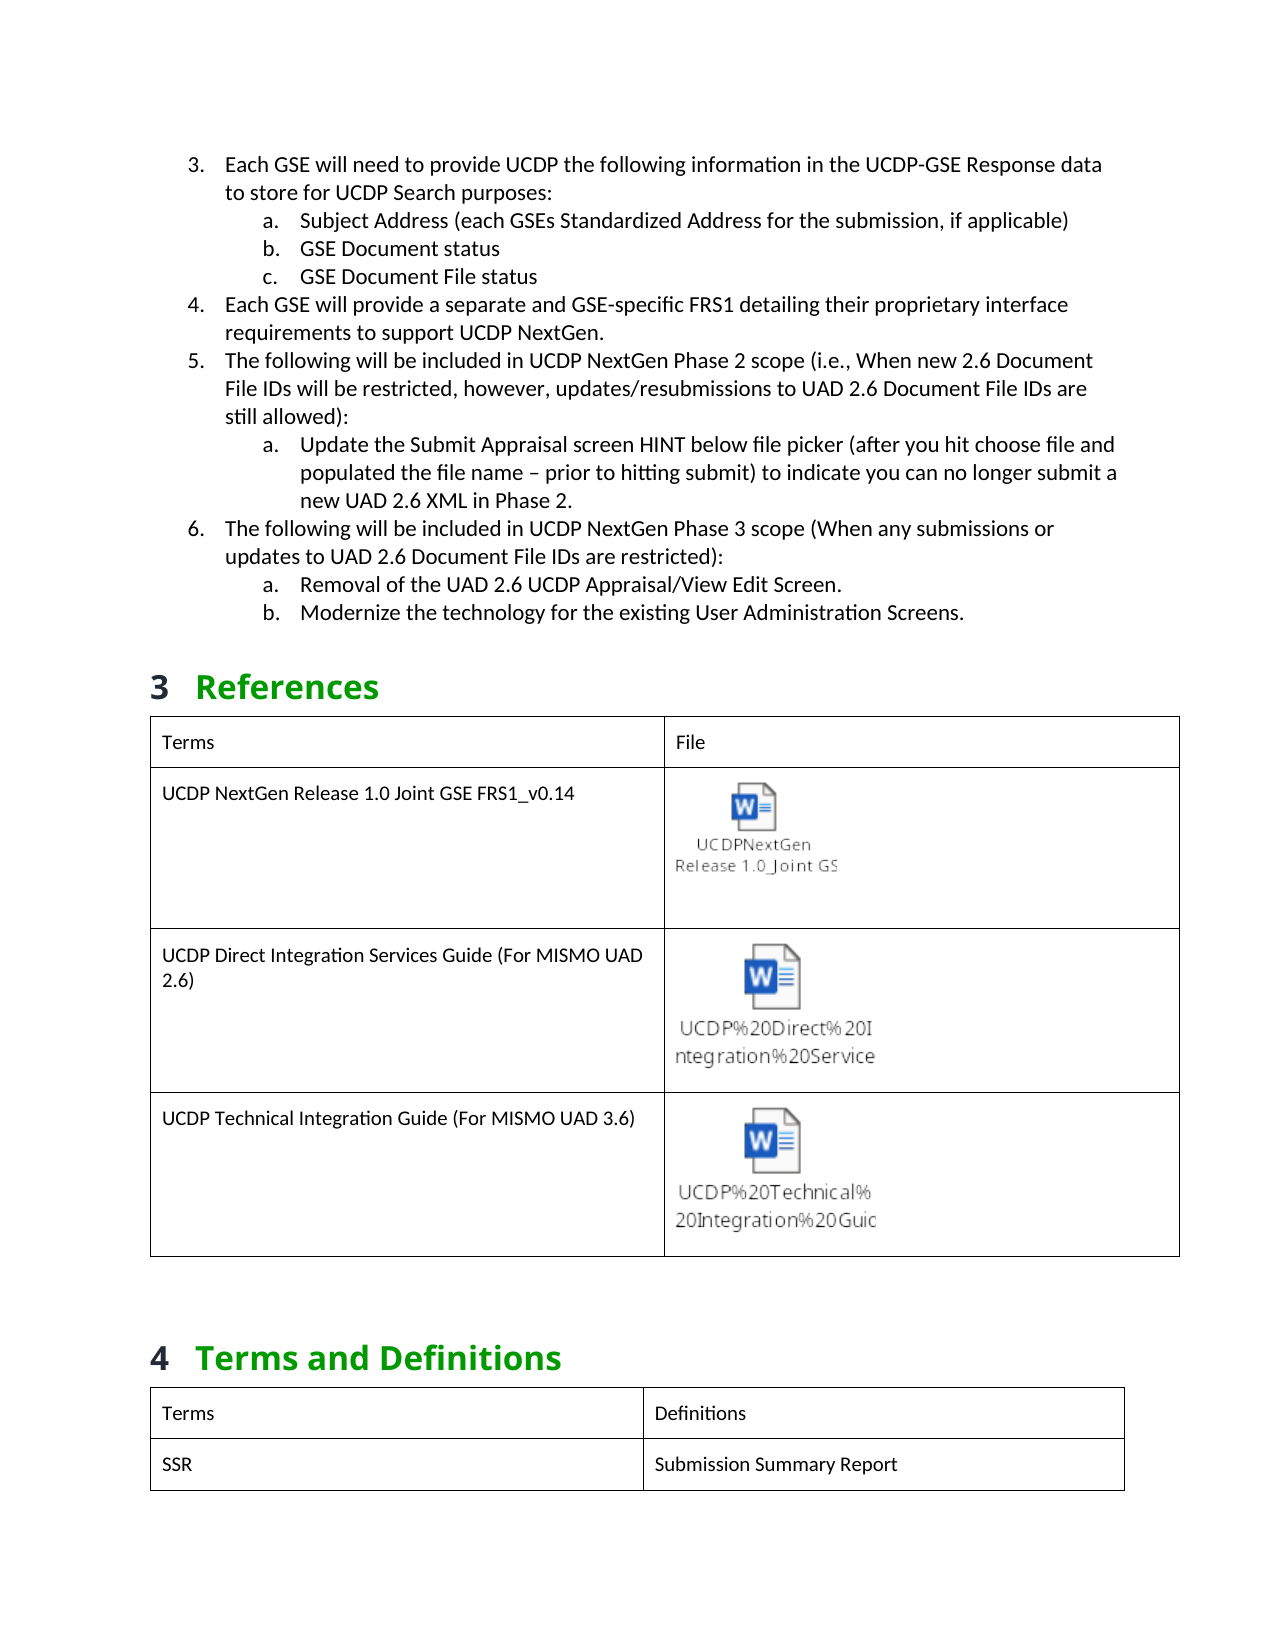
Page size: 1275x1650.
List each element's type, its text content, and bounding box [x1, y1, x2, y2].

list Each GSE will need to provide UCDP the following information in the UCDP-GSE Response data to store for UCDP Search purposes: [187, 150, 1125, 206]
table_header Terms [151, 1388, 643, 1438]
table_cell [665, 768, 1179, 928]
table_header File [665, 717, 1179, 767]
table_cell SSR [151, 1439, 643, 1489]
list GSE Document File status [262, 262, 1125, 290]
table_header Terms [151, 717, 664, 767]
list Subject Address (each GSEs Standardized Address for the submission, if applicable) [262, 206, 1125, 234]
list Modernize the technology for the existing User Administration Screens. [262, 598, 1125, 626]
table_cell UCDP Direct Integration Services Guide (For MISMO UAD 2.6) [151, 929, 664, 1092]
table_cell [665, 929, 1179, 1092]
table_cell Submission Summary Report [644, 1439, 1124, 1489]
table_header Definitions [644, 1388, 1124, 1438]
subtitle Terms and Definitions [150, 1335, 1125, 1380]
table_cell UCDP Technical Integration Guide (For MISMO UAD 3.6) [151, 1093, 664, 1256]
table_cell UCDP NextGen Release 1.0 Joint GSE FRS1_v0.14 [151, 768, 664, 928]
list Update the Submit Appraisal screen HINT below file picker (after you hit choose file and populated the file name – prior to hitting submit) to indicate you can no longer submit a new UAD 2.6 XML in Phase 2. [262, 430, 1125, 514]
table_cell [665, 1093, 1179, 1256]
list GSE Document status [262, 234, 1125, 262]
list Removal of the UAD 2.6 UCDP Appraisal/View Edit Screen. [262, 570, 1125, 598]
list The following will be included in UCDP NextGen Phase 2 scope (i.e., When new 2.6 Document File IDs will be restricted, however, updates/resubmissions to UAD 2.6 Document File IDs are still allowed): [187, 346, 1125, 430]
subtitle References [150, 664, 1125, 709]
list The following will be included in UCDP NextGen Phase 3 scope (When any submissions or updates to UAD 2.6 Document File IDs are restricted): [187, 514, 1125, 570]
list Each GSE will provide a separate and GSE-specific FRS1 detailing their proprietary interface requirements to support UCDP NextGen. [187, 290, 1125, 346]
